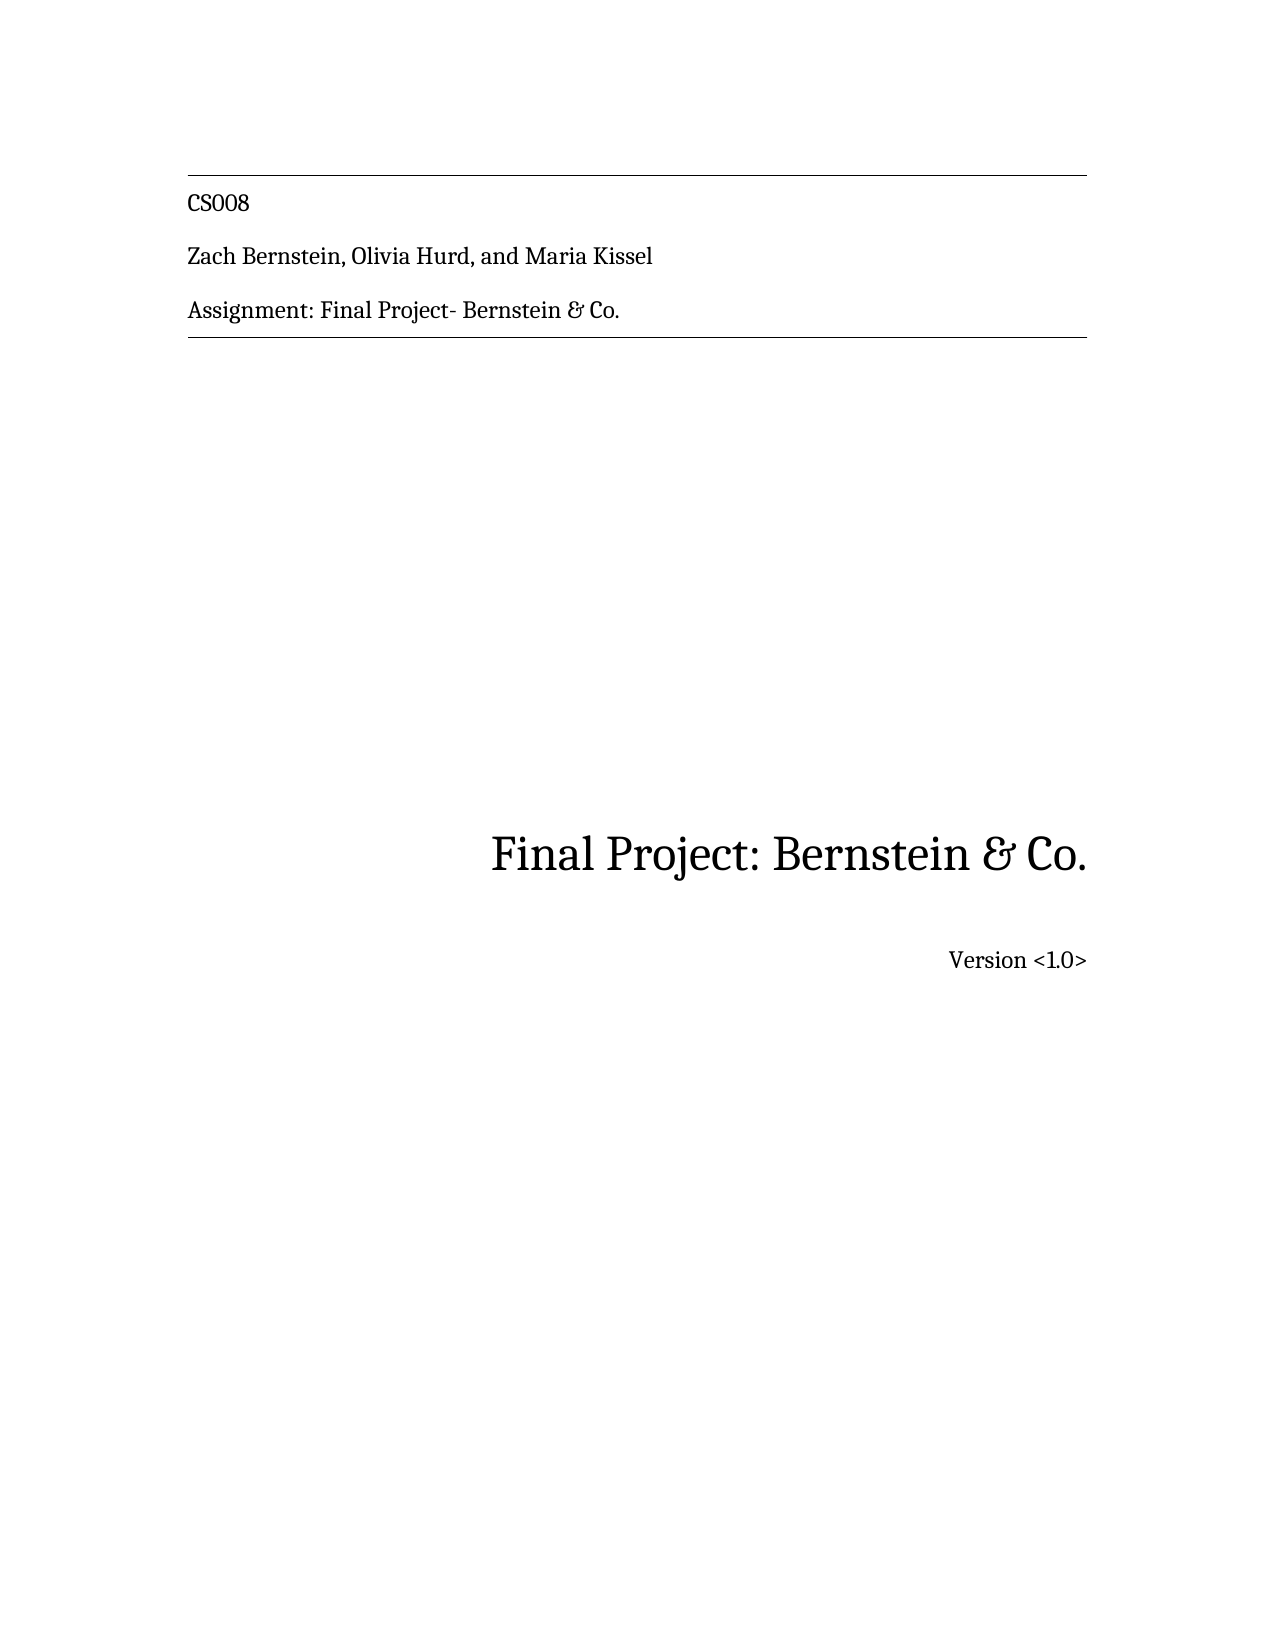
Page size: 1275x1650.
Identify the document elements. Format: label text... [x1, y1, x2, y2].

text Assignment: Final Project- Bernstein & Co. [187, 282, 1087, 338]
text CS008 [187, 176, 1087, 217]
text Version <1.0> [187, 946, 1087, 974]
text Zach Bernstein, Olivia Hurd, and Maria Kissel [187, 229, 1087, 271]
text Final Project: Bernstein & Co. [187, 826, 1087, 883]
